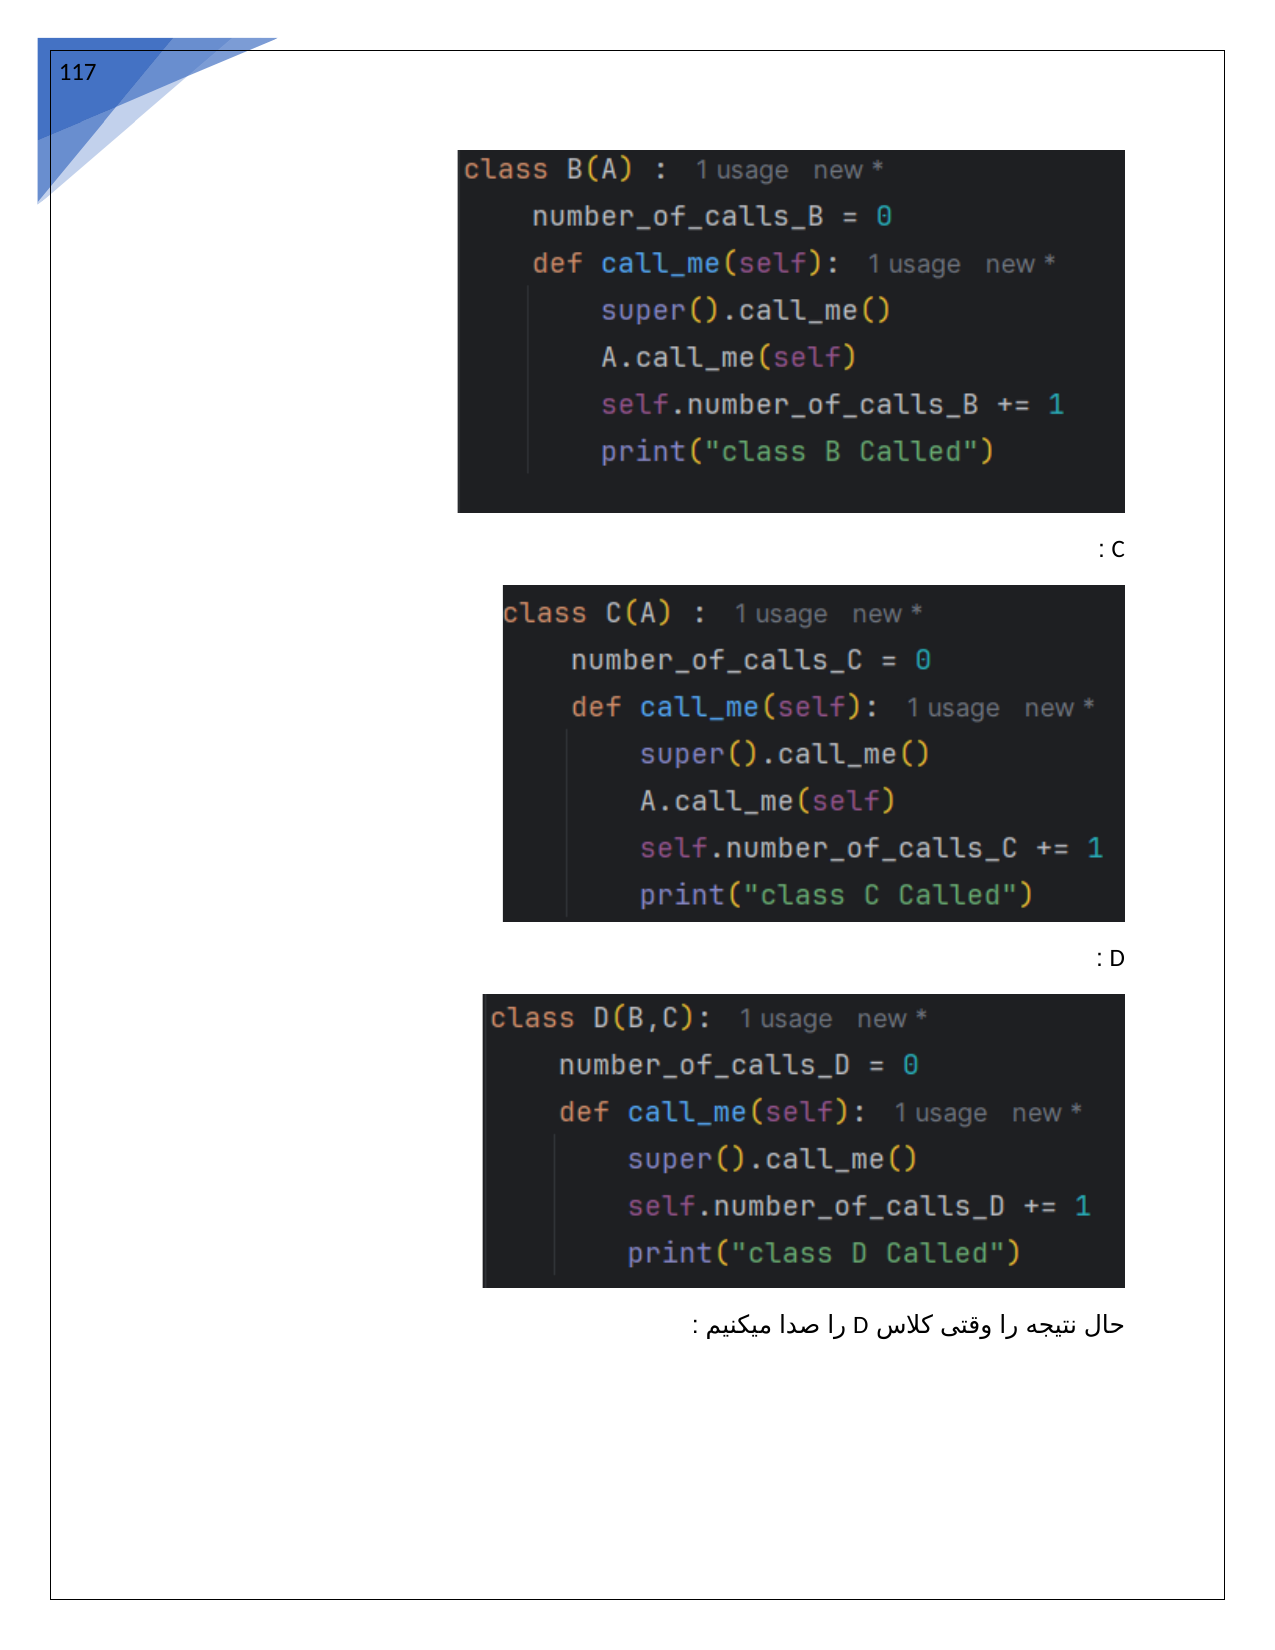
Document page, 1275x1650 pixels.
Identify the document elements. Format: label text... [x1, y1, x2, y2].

text C : [150, 534, 1125, 564]
picture [37, 37, 279, 206]
picture [457, 150, 1125, 513]
picture [502, 585, 1125, 922]
text D : [150, 942, 1125, 973]
picture [51, 51, 279, 206]
text حال نتیجه را وقتی کلاس D را صدا میکنیم : [150, 1309, 1125, 1339]
picture [482, 994, 1125, 1288]
